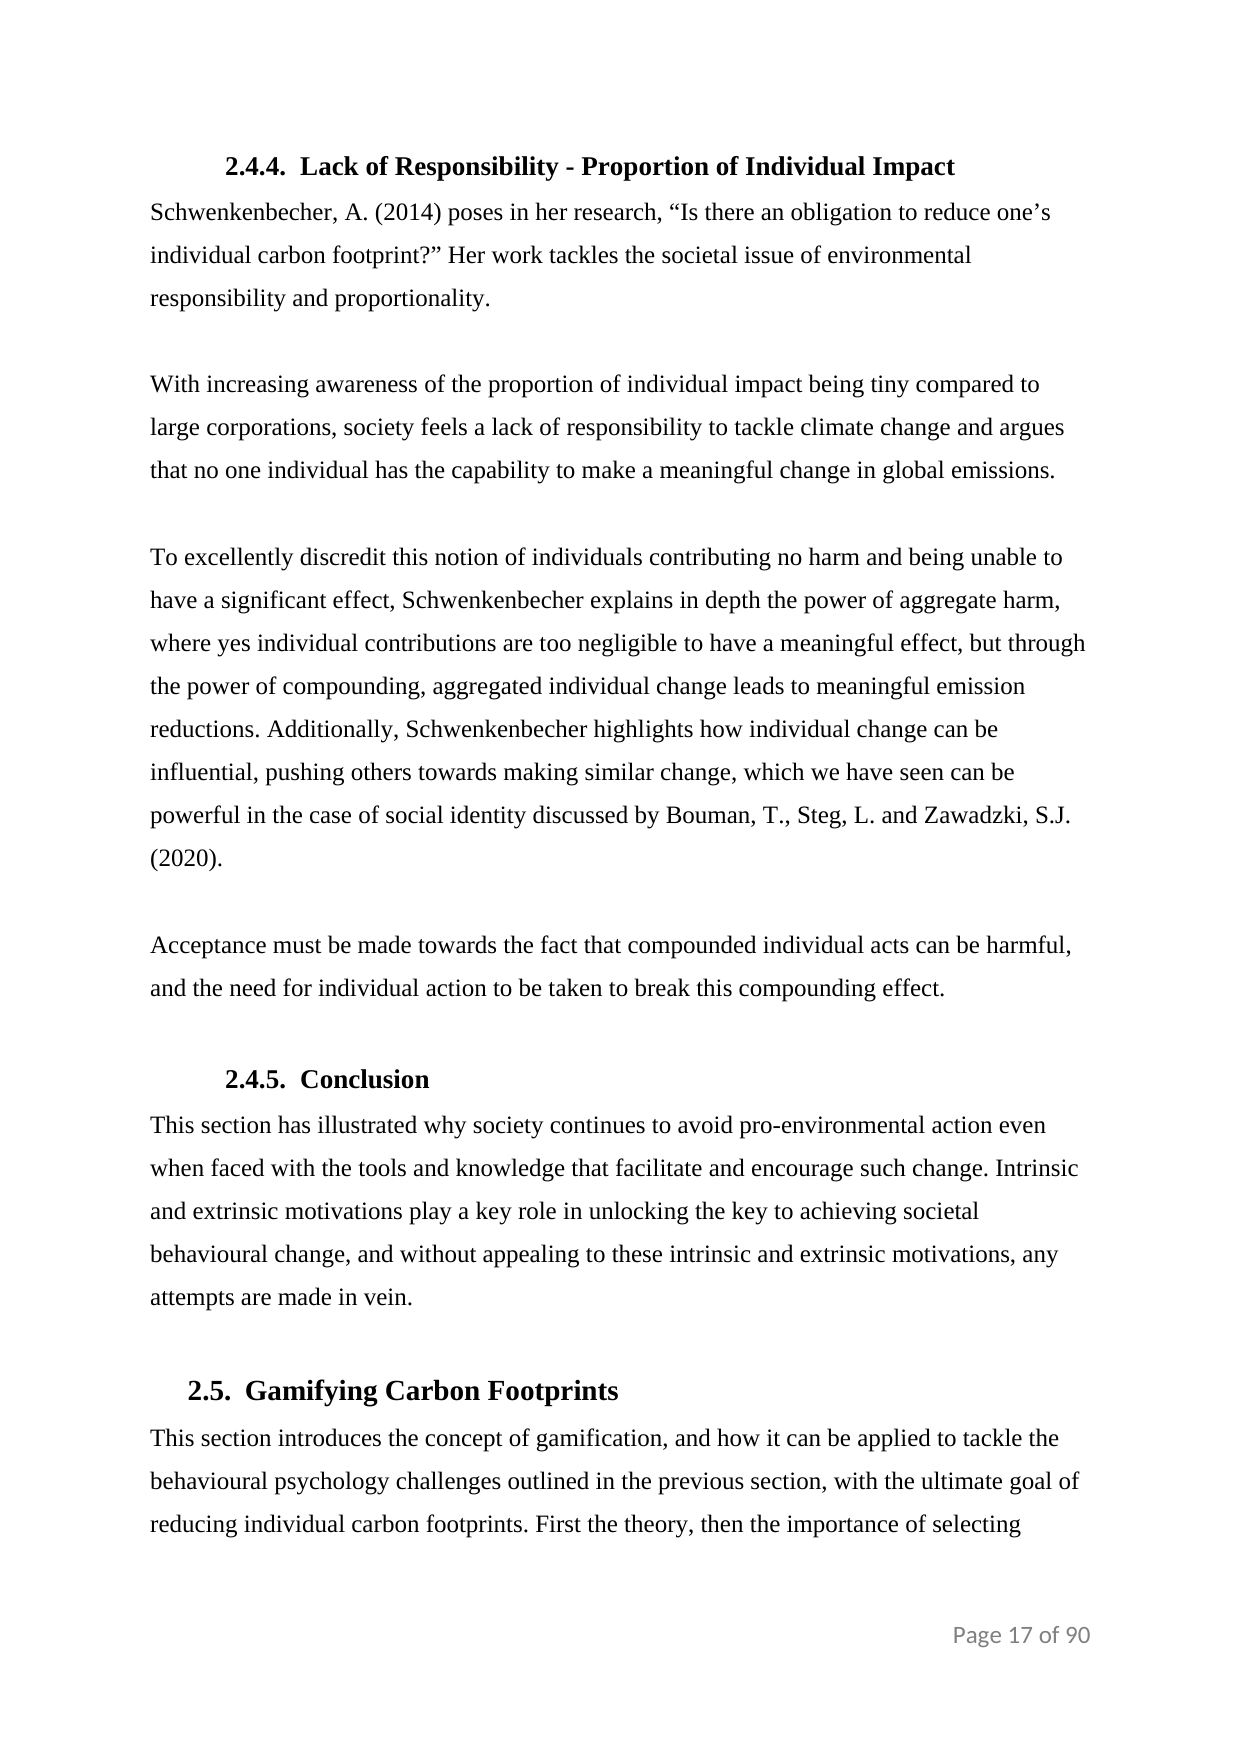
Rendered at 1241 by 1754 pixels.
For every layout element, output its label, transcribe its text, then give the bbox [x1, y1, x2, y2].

subtitle Lack of Responsibility - Proportion of Individual Impact [209, 150, 1090, 181]
subtitle Gamifying Carbon Footprints [187, 1373, 1090, 1406]
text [150, 1423, 1090, 1538]
text With increasing awareness of the proportion of individual impact being tiny compared to large corporations, society feels a lack of responsibility to tackle climate change and argues that no one individual has the capability to make a meaningful change in global emissions. [150, 369, 1090, 484]
text This section has illustrated why society continues to avoid pro-environmental action even when faced with the tools and knowledge that facilitate and encourage such change. Intrinsic and extrinsic motivations play a key role in unlocking the key to achieving societal behavioural change, and without appealing to these intrinsic and extrinsic motivations, any attempts are made in vein. [150, 1110, 1090, 1311]
text Schwenkenbecher, A. (2014) poses in her research, “Is there an obligation to reduce one’s individual carbon footprint?” Her work tackles the societal issue of environmental responsibility and proportionality. [150, 197, 1090, 312]
subtitle Conclusion [209, 1063, 1090, 1094]
text Acceptance must be made towards the fact that compounded individual acts can be harmful, and the need for individual action to be taken to break this compounding effect. [150, 930, 1090, 1002]
text To excellently discredit this notion of individuals contributing no harm and being unable to have a significant effect, Schwenkenbecher explains in depth the power of aggregate harm, where yes individual contributions are too negligible to have a meaningful effect, but through the power of compounding, aggregated individual change leads to meaningful emission reductions. Additionally, Schwenkenbecher highlights how individual change can be influential, pushing others towards making similar change, which we have seen can be powerful in the case of social identity discussed by Bouman, T., Steg, L. and Zawadzki, S.J. (2020). [150, 542, 1090, 872]
